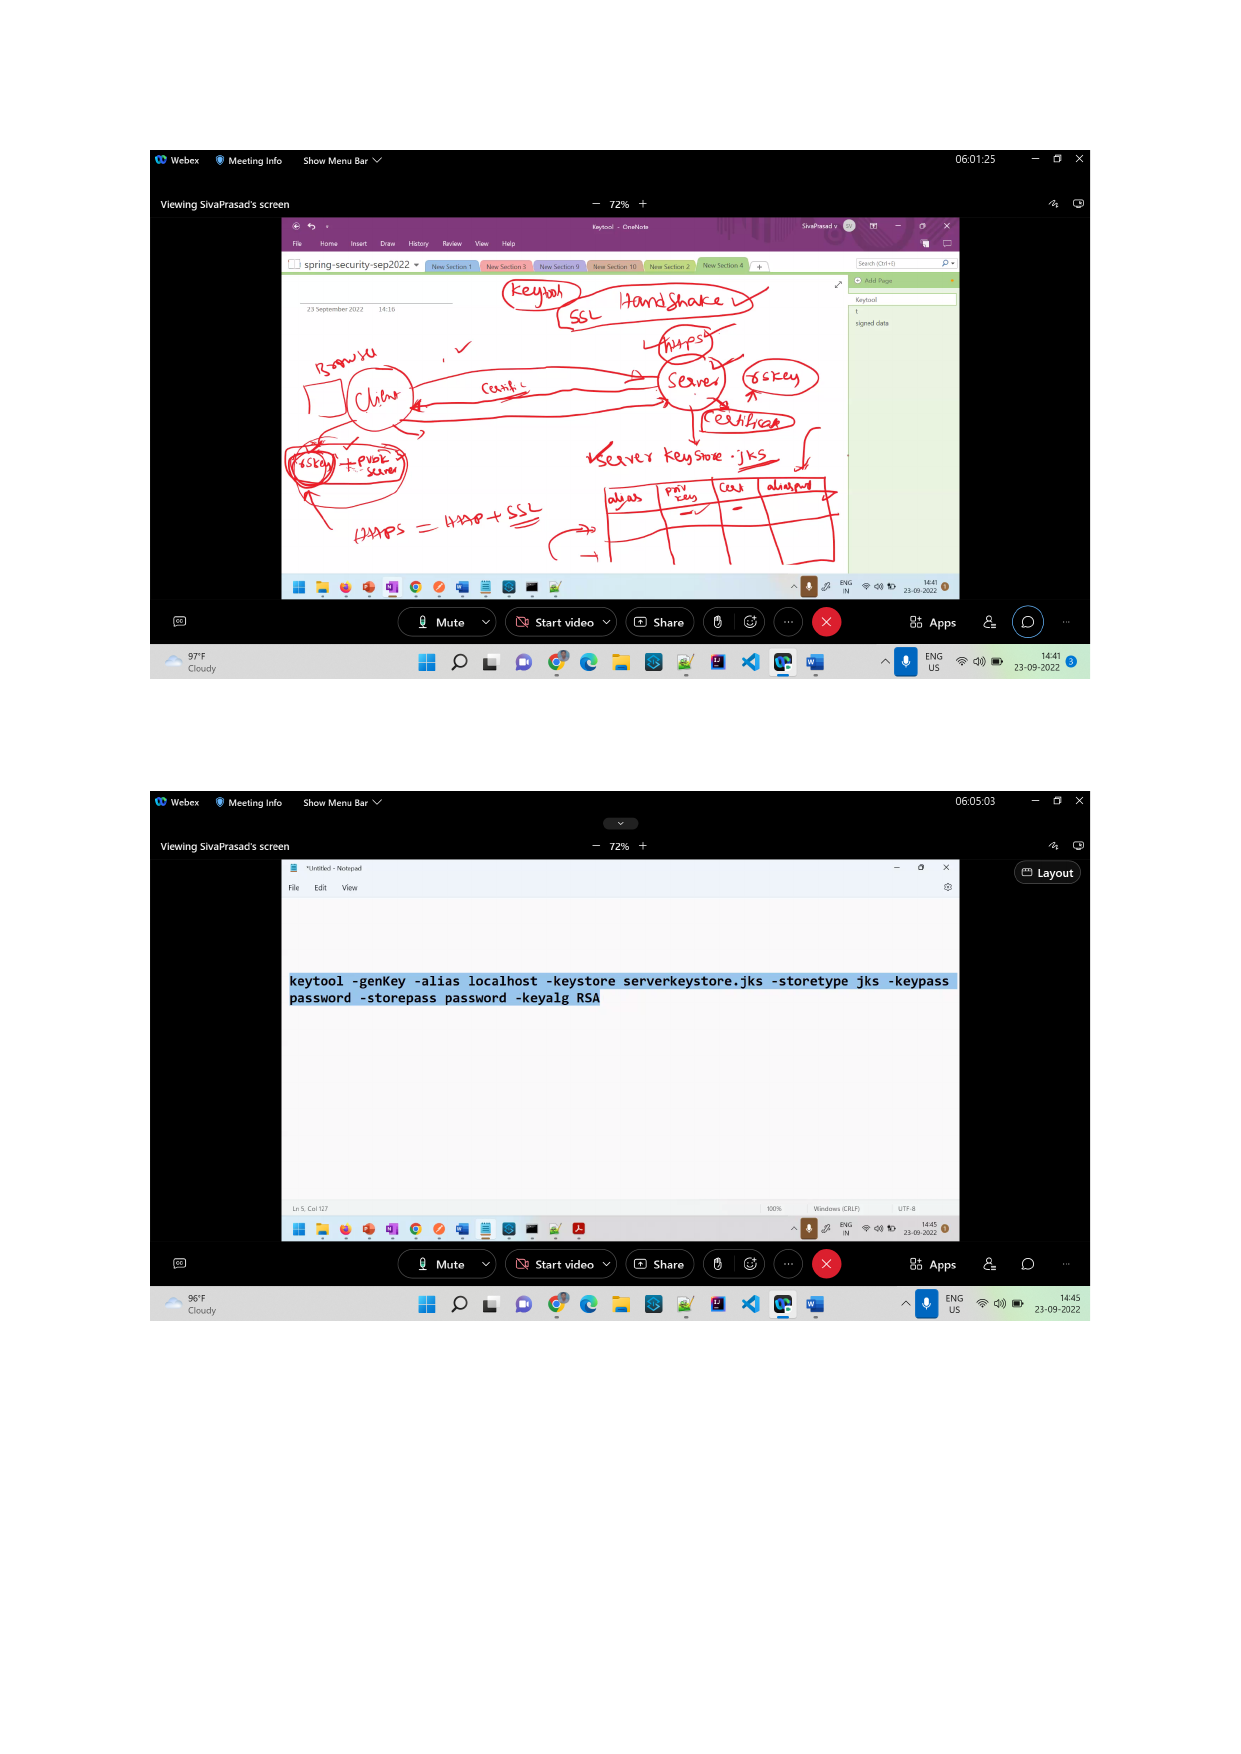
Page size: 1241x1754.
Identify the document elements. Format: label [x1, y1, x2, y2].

picture [150, 791, 1091, 1321]
picture [150, 150, 1091, 679]
